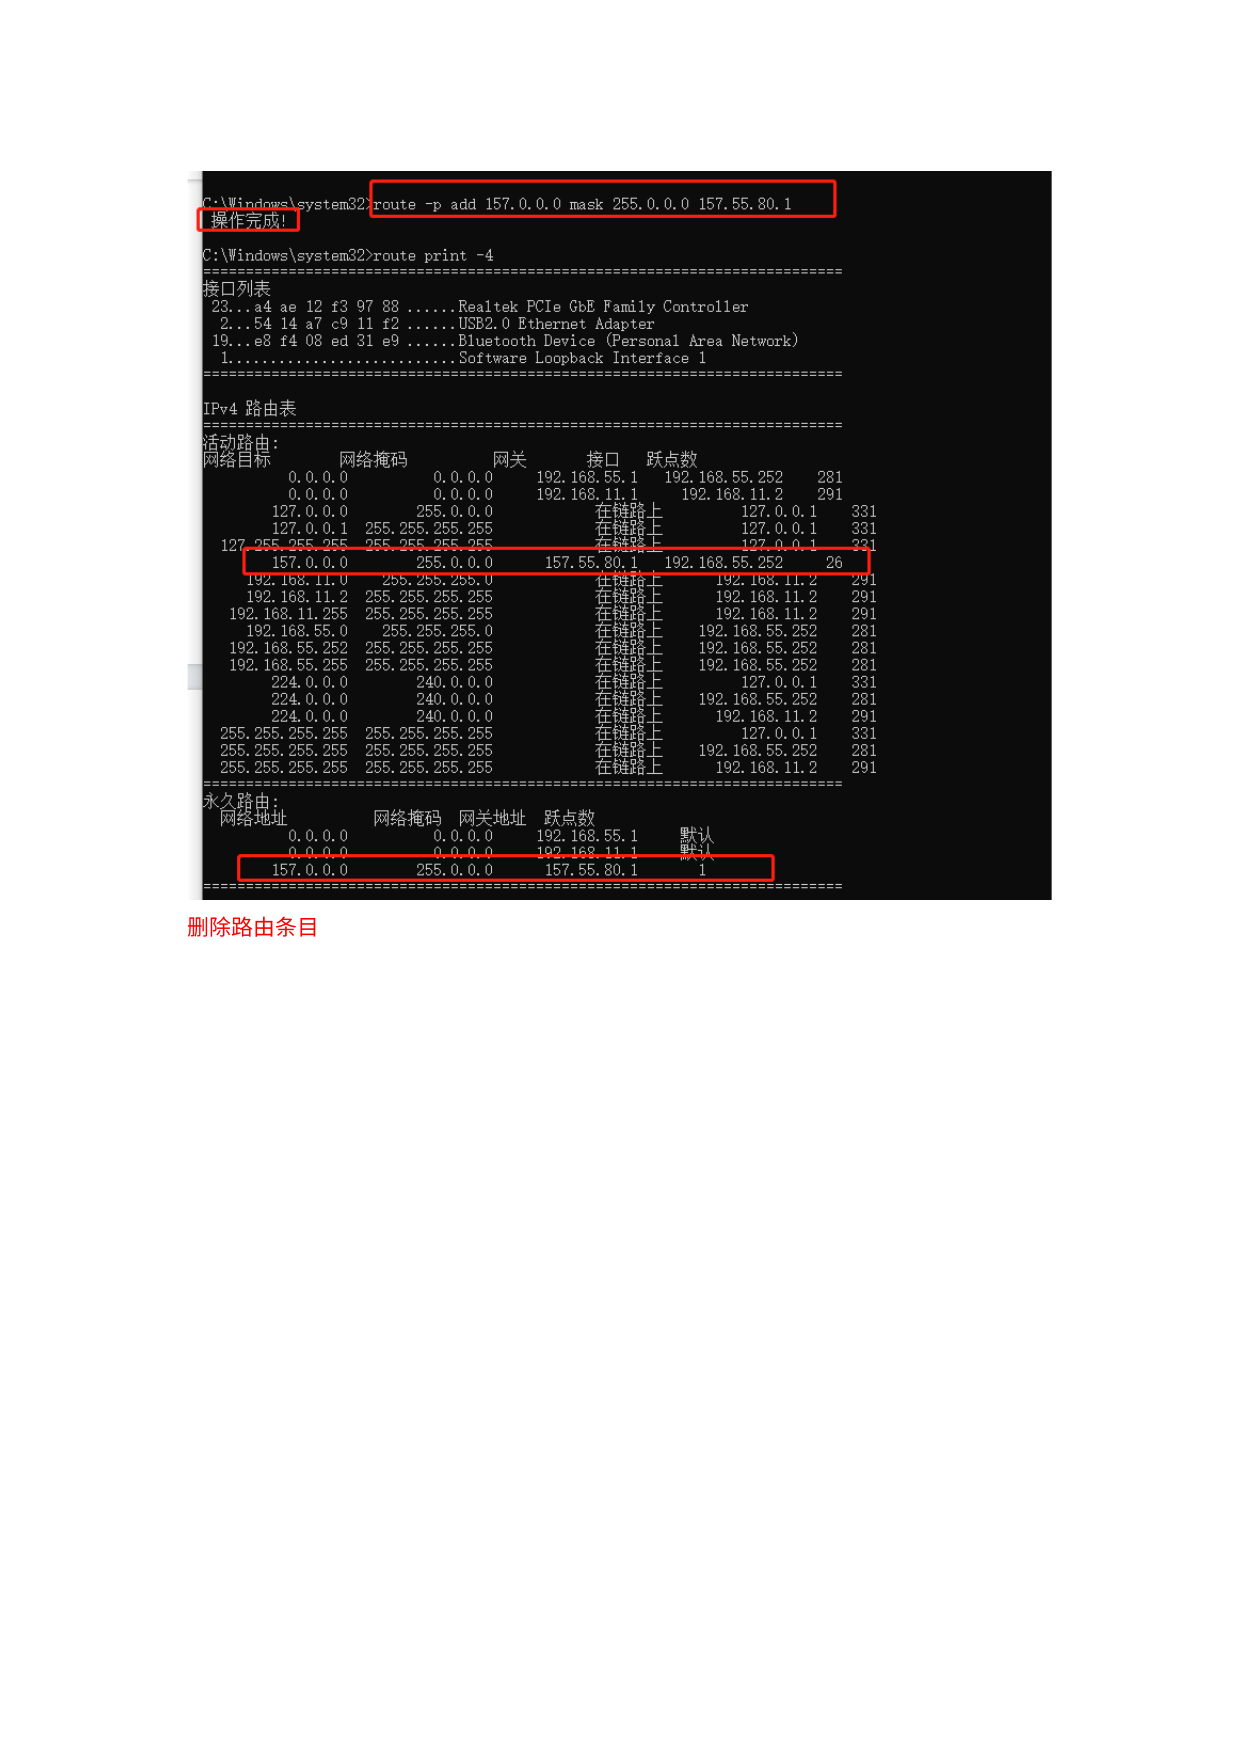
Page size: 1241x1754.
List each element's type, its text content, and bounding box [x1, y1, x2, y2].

picture [187, 171, 1052, 900]
text 删除路由条目 [187, 909, 1053, 942]
